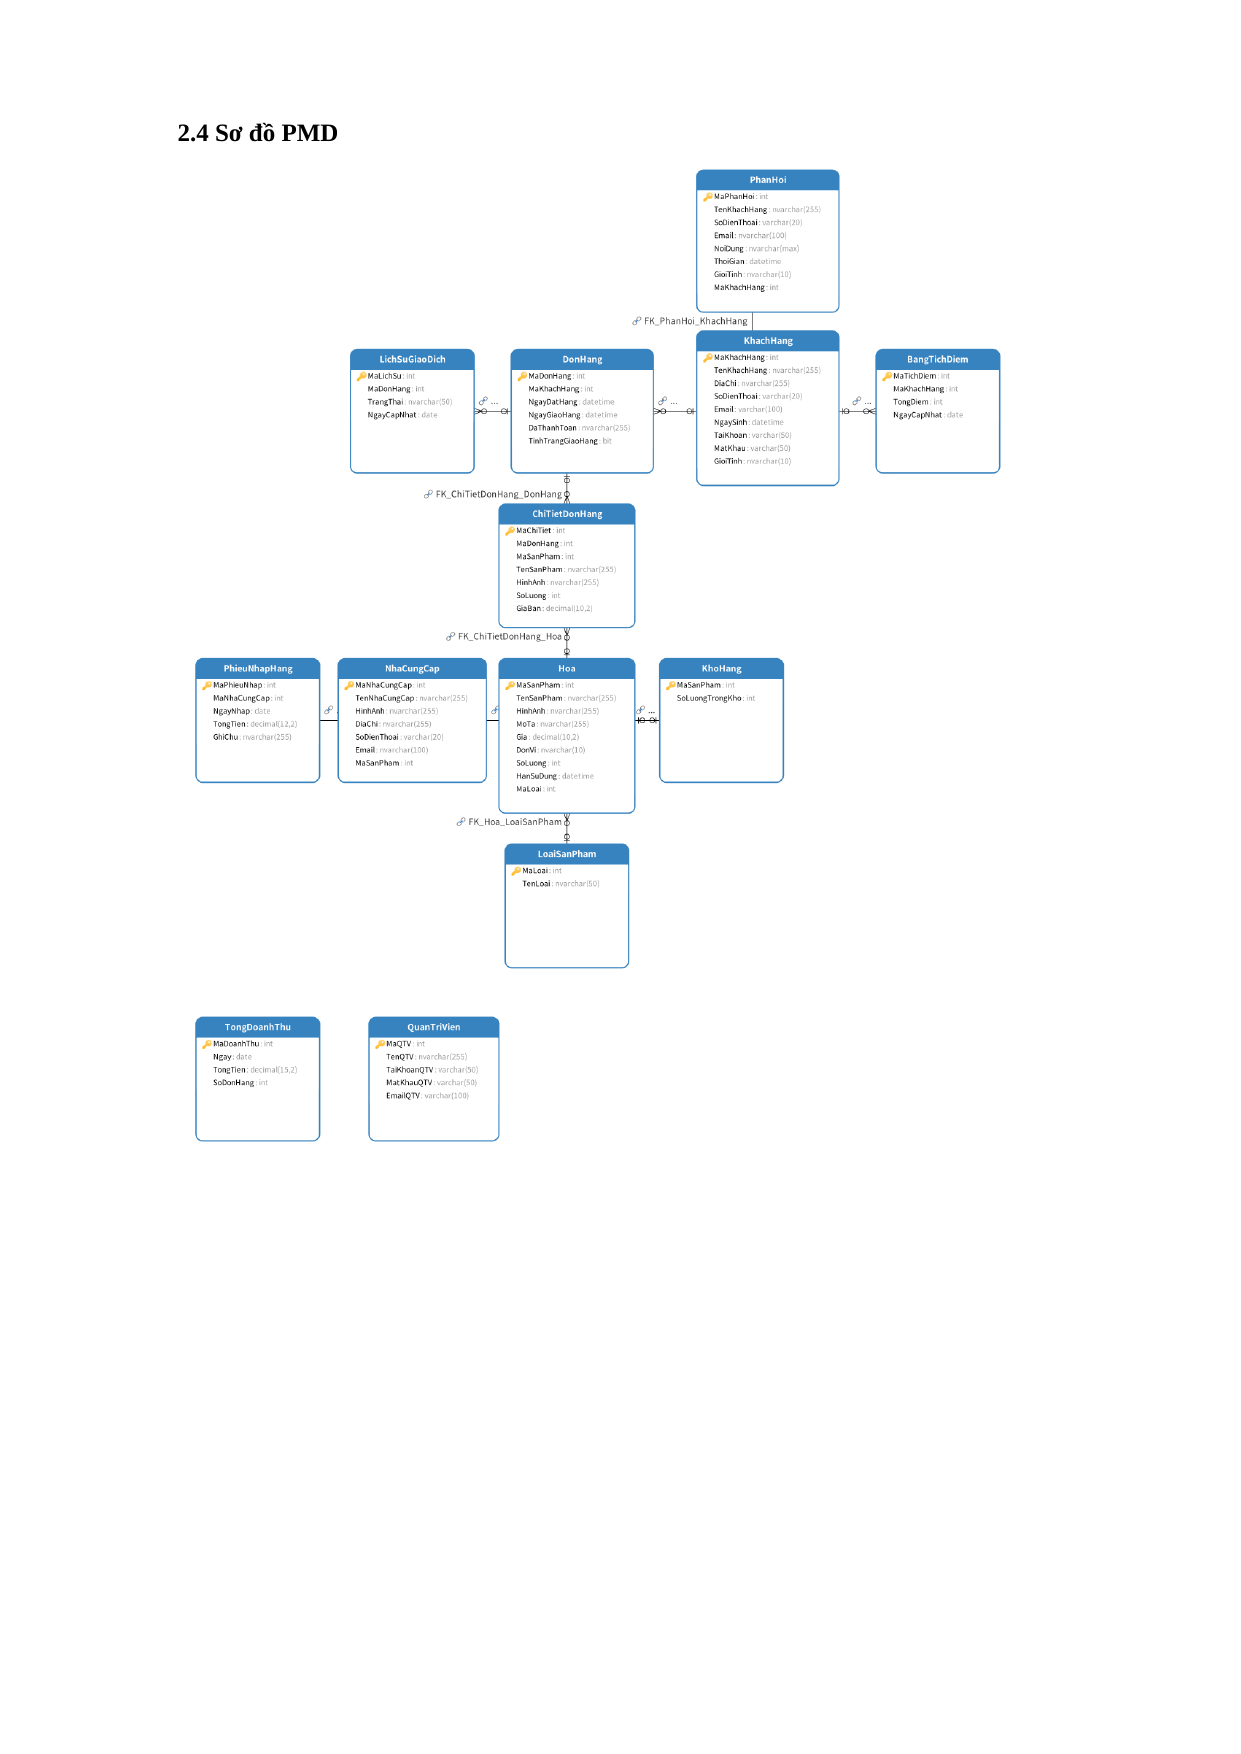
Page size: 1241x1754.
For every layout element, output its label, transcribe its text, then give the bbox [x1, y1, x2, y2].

text 2.4 Sơ đồ PMD [177, 118, 1122, 147]
picture [177, 151, 1127, 1202]
